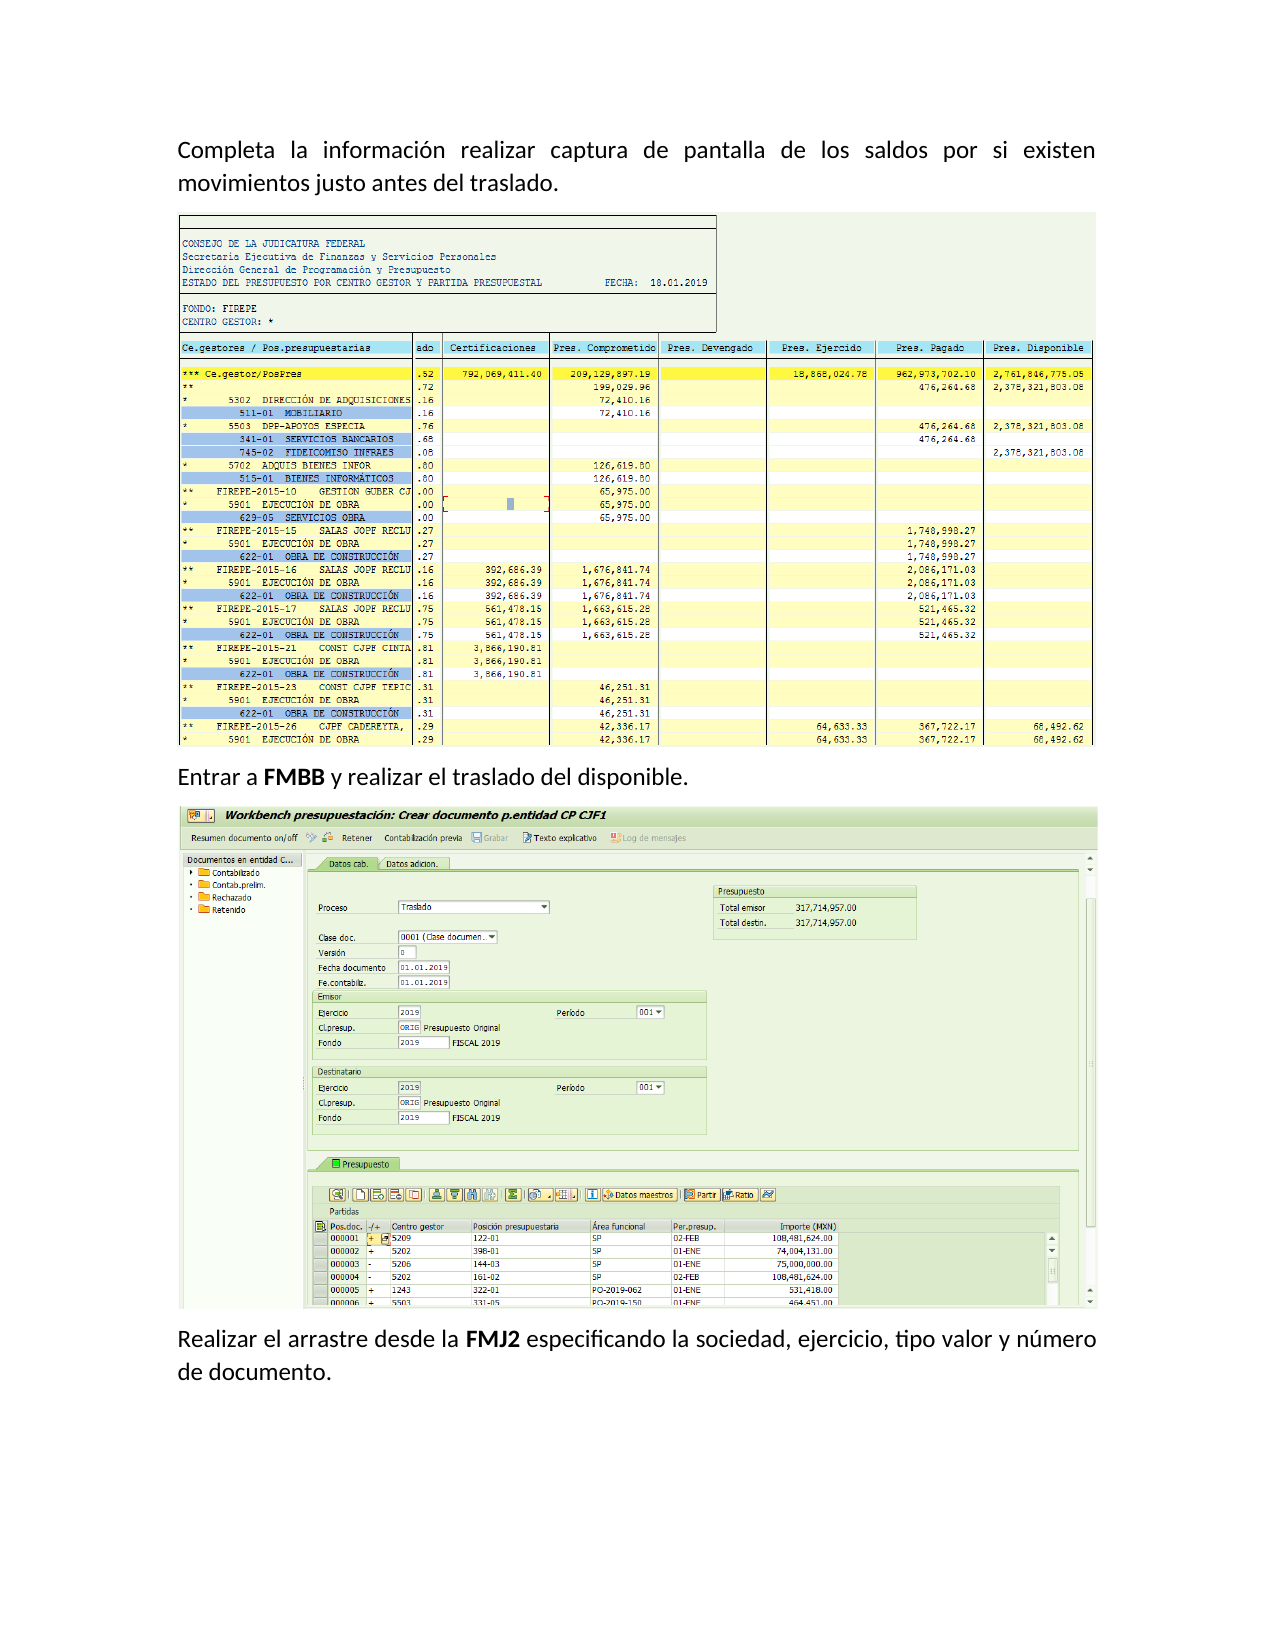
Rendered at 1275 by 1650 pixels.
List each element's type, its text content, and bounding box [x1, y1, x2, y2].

text Entrar a FMBB y realizar el traslado del disponible. [177, 761, 1098, 792]
text Completa la información realizar captura de pantalla de los saldos por si existen movimientos justo antes del traslado. [177, 134, 1098, 197]
picture [177, 212, 1096, 747]
picture [177, 806, 1098, 1309]
text Realizar el arrastre desde la FMJ2 especificando la sociedad, ejercicio, tipo valor y número de documento. [177, 1323, 1098, 1387]
